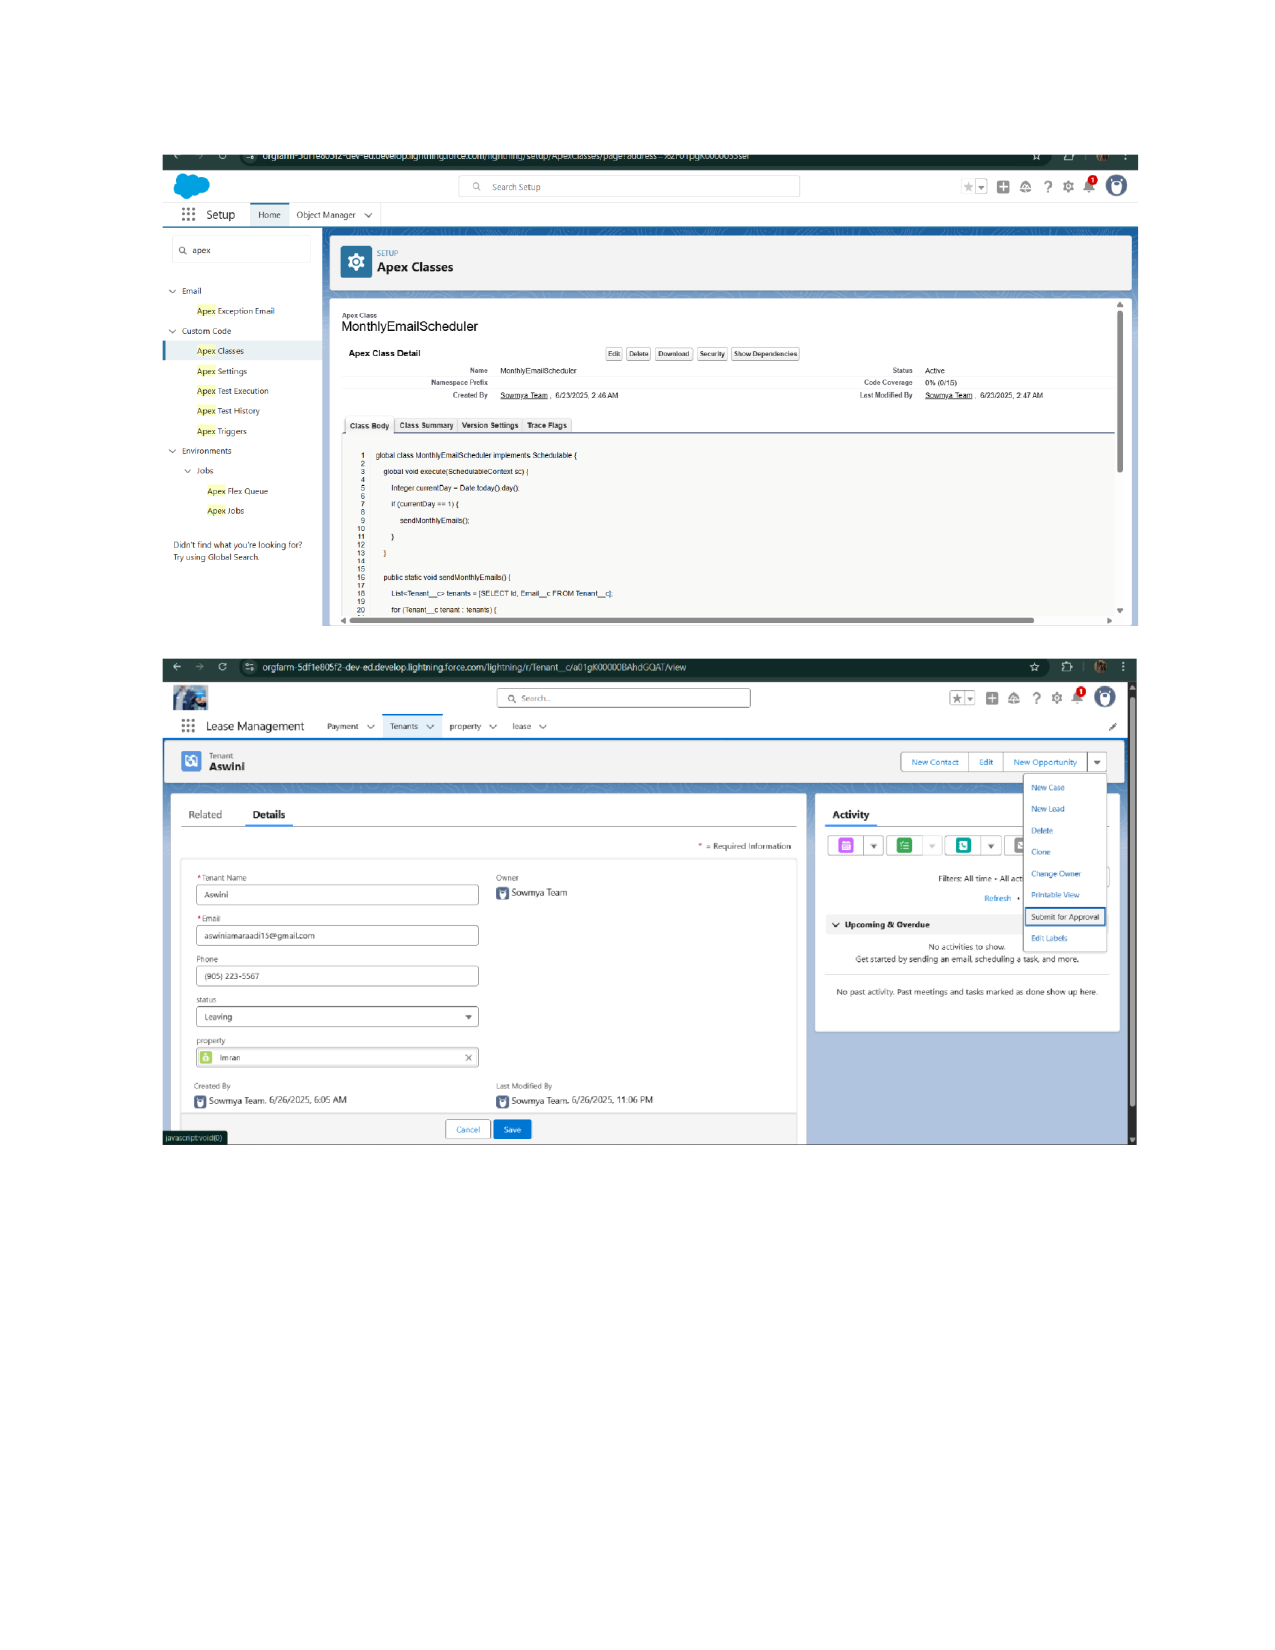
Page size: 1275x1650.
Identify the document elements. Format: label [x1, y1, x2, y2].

picture [162, 658, 1137, 1145]
picture [162, 154, 1139, 626]
